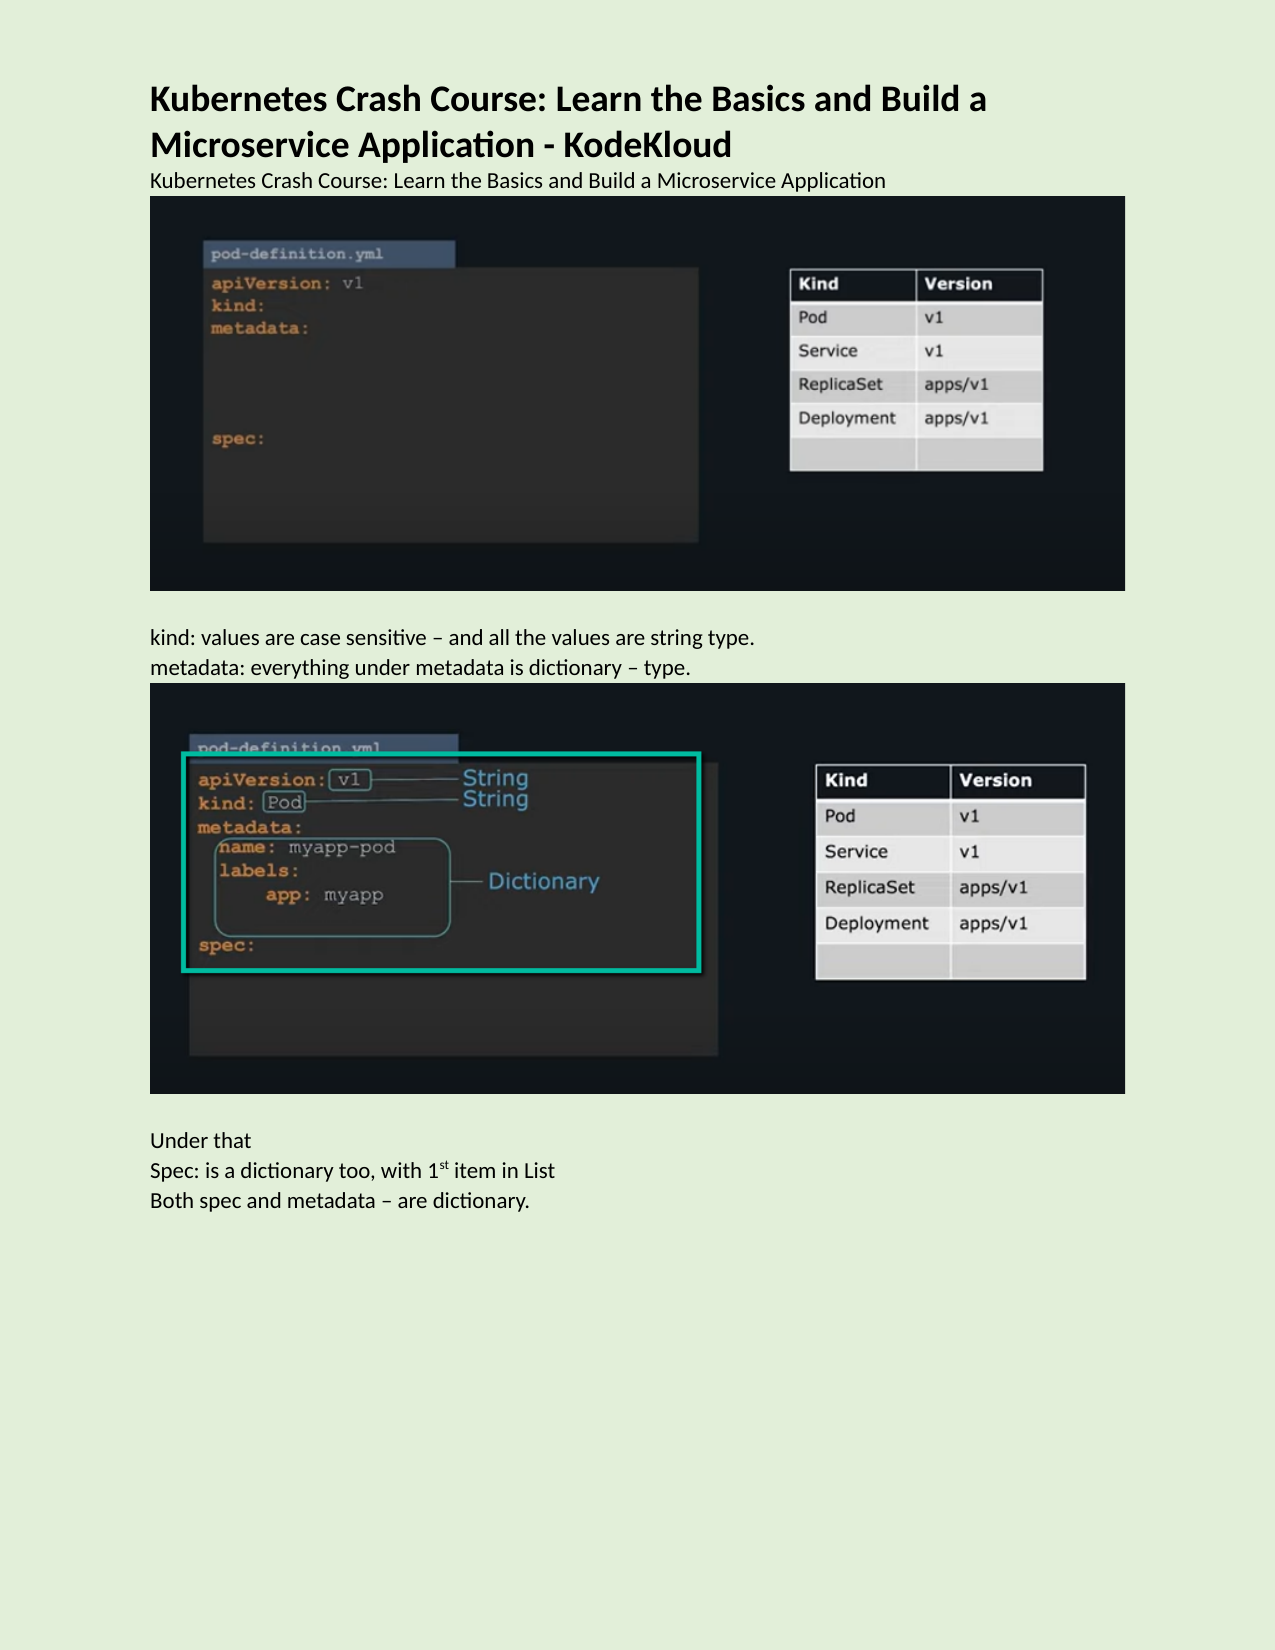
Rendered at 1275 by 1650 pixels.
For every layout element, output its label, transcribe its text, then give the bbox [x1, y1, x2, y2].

text metadata: everything under metadata is dictionary – type. [150, 653, 1125, 681]
text Spec: is a dictionary too, with 1st item in List [150, 1156, 1125, 1184]
text Under that [150, 1126, 1125, 1154]
picture [150, 196, 1125, 591]
text kind: values are case sensitive – and all the values are string type. [150, 623, 1125, 651]
text Both spec and metadata – are dictionary. [150, 1187, 1125, 1215]
picture [150, 683, 1125, 1094]
text Kubernetes Crash Course: Learn the Basics and Build a Microservice Application [150, 167, 1125, 195]
